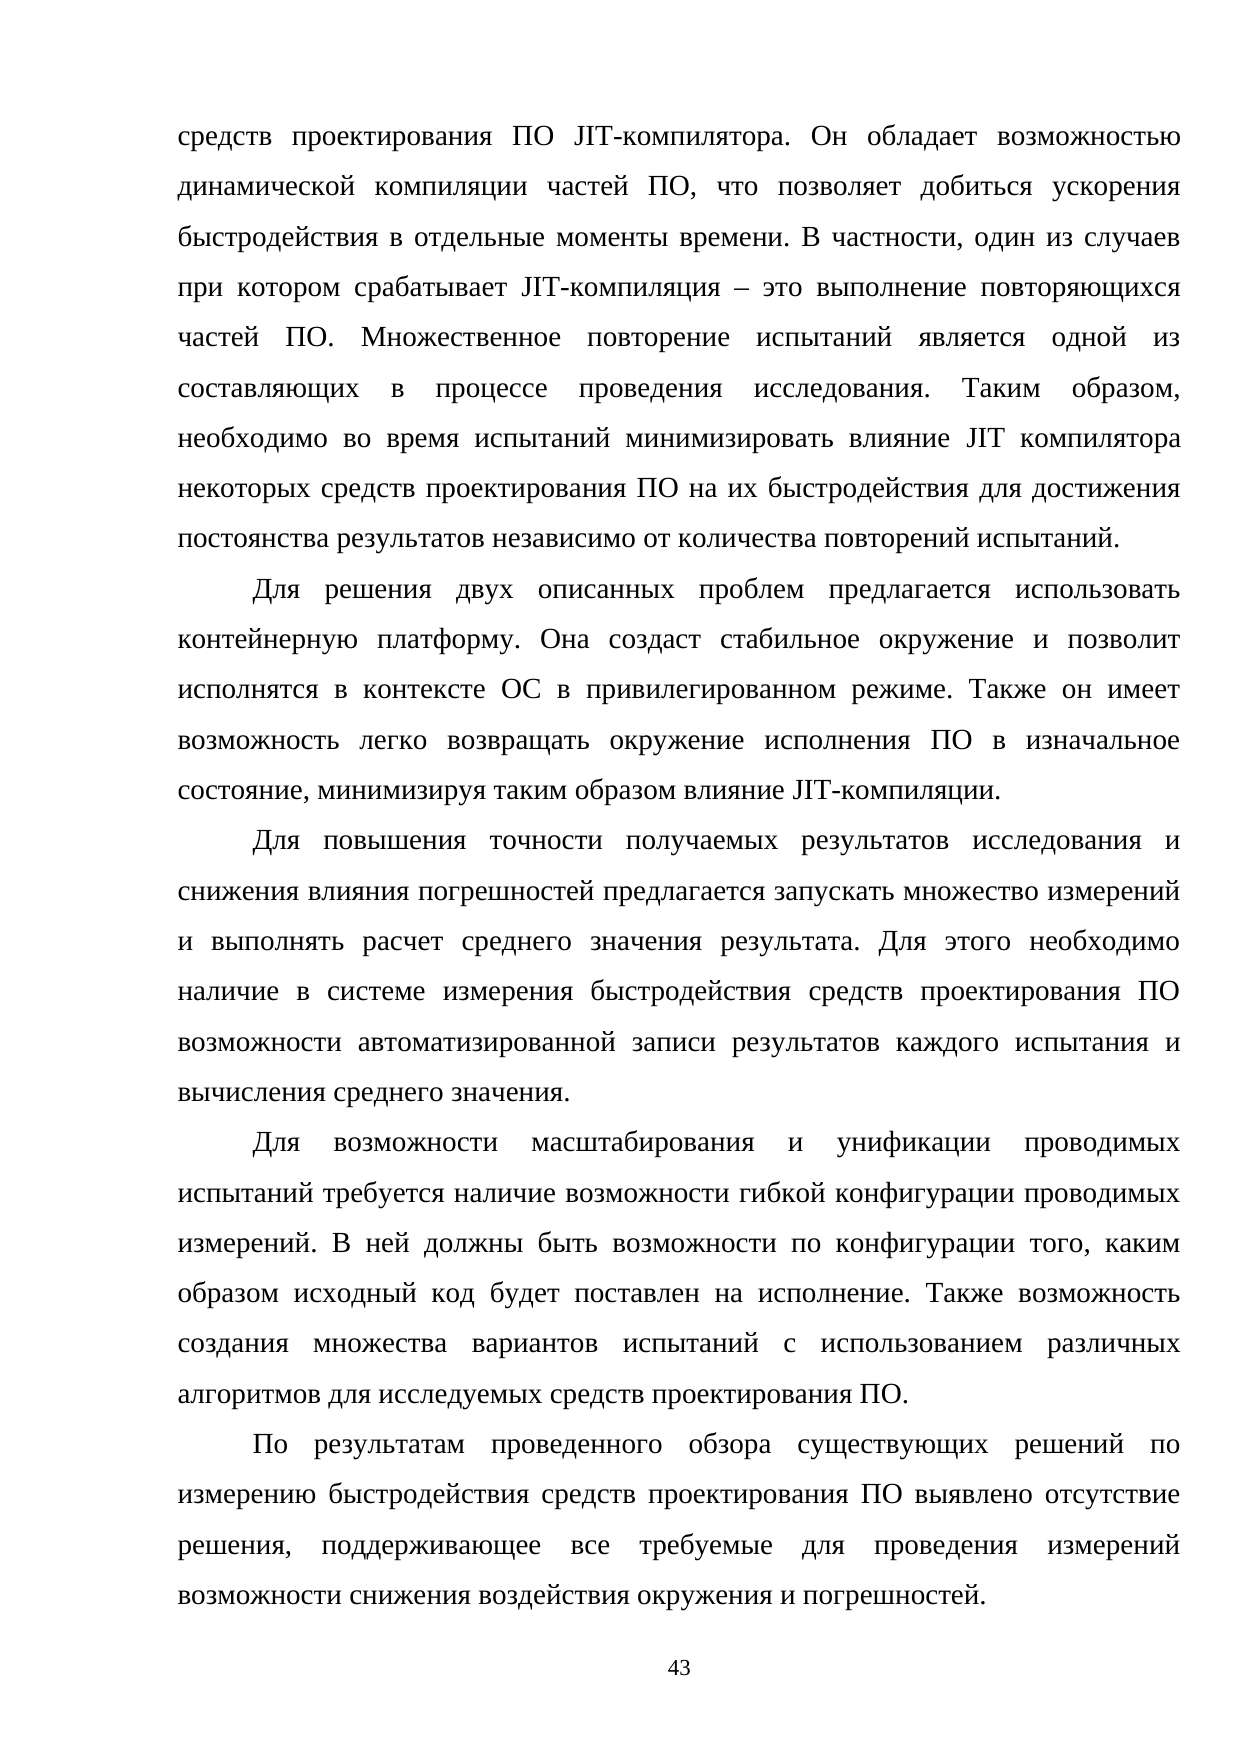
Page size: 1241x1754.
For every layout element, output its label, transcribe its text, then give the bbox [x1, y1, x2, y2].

text По результатам проведенного обзора существующих решений по измерению быстродействия средств проектирования ПО выявлено отсутствие решения, поддерживающее все требуемые для проведения измерений возможности снижения воздействия окружения и погрешностей. [177, 1426, 1181, 1611]
text Для решения двух описанных проблем предлагается использовать контейнерную платформу. Она создаст стабильное окружение и позволит исполнятся в контексте ОС в привилегированном режиме. Также он имеет возможность легко возвращать окружение исполнения ПО в изначальное состояние, минимизируя таким образом влияние JIT-компиляции. [177, 571, 1181, 806]
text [177, 118, 1181, 554]
text Для повышения точности получаемых результатов исследования и снижения влияния погрешностей предлагается запускать множество измерений и выполнять расчет среднего значения результата. Для этого необходимо наличие в системе измерения быстродействия средств проектирования ПО возможности автоматизированной записи результатов каждого испытания и вычисления среднего значения. [177, 822, 1181, 1108]
text Для возможности масштабирования и унификации проводимых испытаний требуется наличие возможности гибкой конфигурации проводимых измерений. В ней должны быть возможности по конфигурации того, каким образом исходный код будет поставлен на исполнение. Также возможность создания множества вариантов испытаний с использованием различных алгоритмов для исследуемых средств проектирования ПО. [177, 1124, 1181, 1409]
